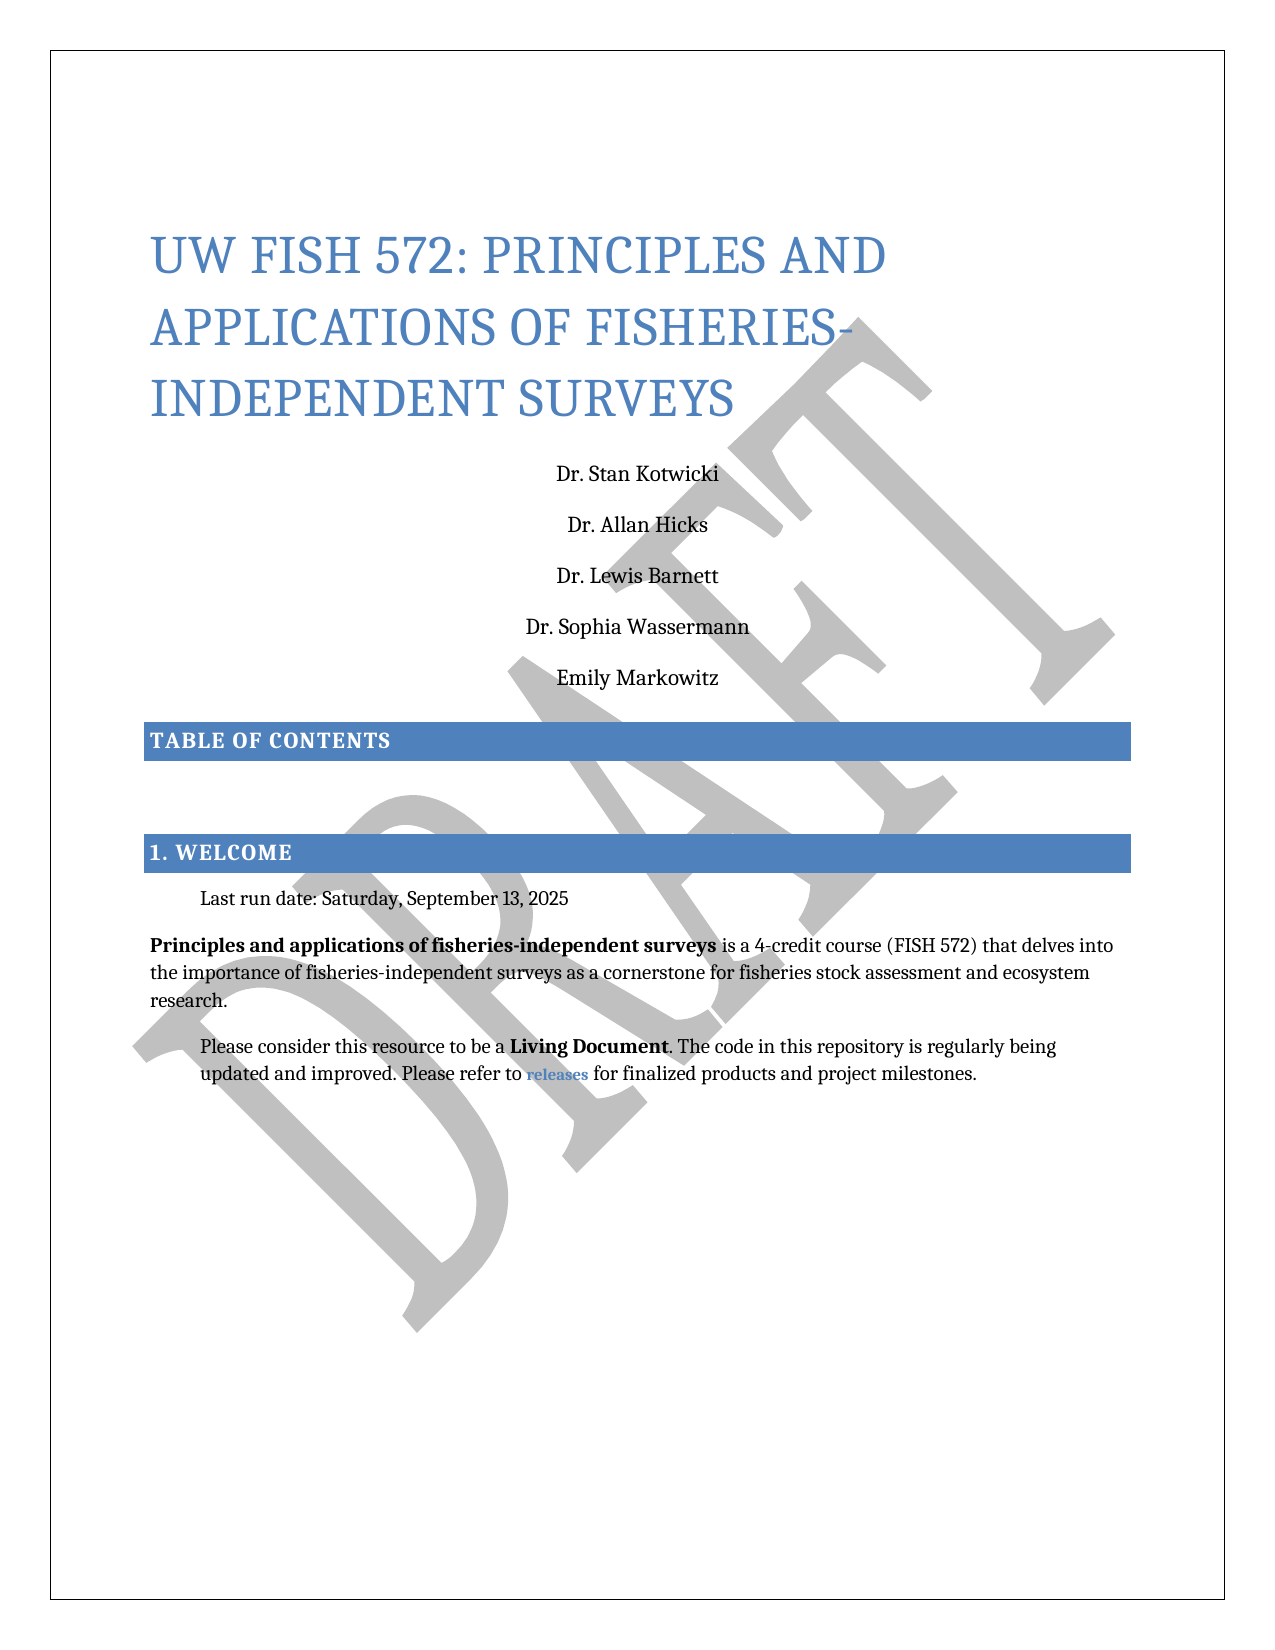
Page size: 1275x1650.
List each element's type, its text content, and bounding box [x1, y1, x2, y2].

text Please consider this resource to be a Living Document. The code in this repository is regularly being updated and improved. Please refer to releases for finalized products and project milestones. [200, 1034, 1075, 1086]
text Dr. Stan Kotwicki [150, 461, 1125, 487]
text Dr. Allan Hicks [150, 512, 1125, 538]
text Emily Markowitz [150, 665, 1125, 691]
text Principles and applications of fisheries-independent surveys is a 4-credit course (FISH 572) that delves into the importance of fisheries-independent surveys as a cornerstone for fisheries stock assessment and ecosystem research. [150, 933, 1125, 1012]
subtitle 1. Welcome [150, 840, 1125, 866]
title UW FISH 572: Principles and applications of fisheries-independent surveys [150, 225, 1125, 430]
text Dr. Sophia Wassermann [150, 614, 1125, 640]
text Last run date: Saturday, September 13, 2025 [200, 887, 1075, 911]
text Dr. Lewis Barnett [150, 563, 1125, 589]
